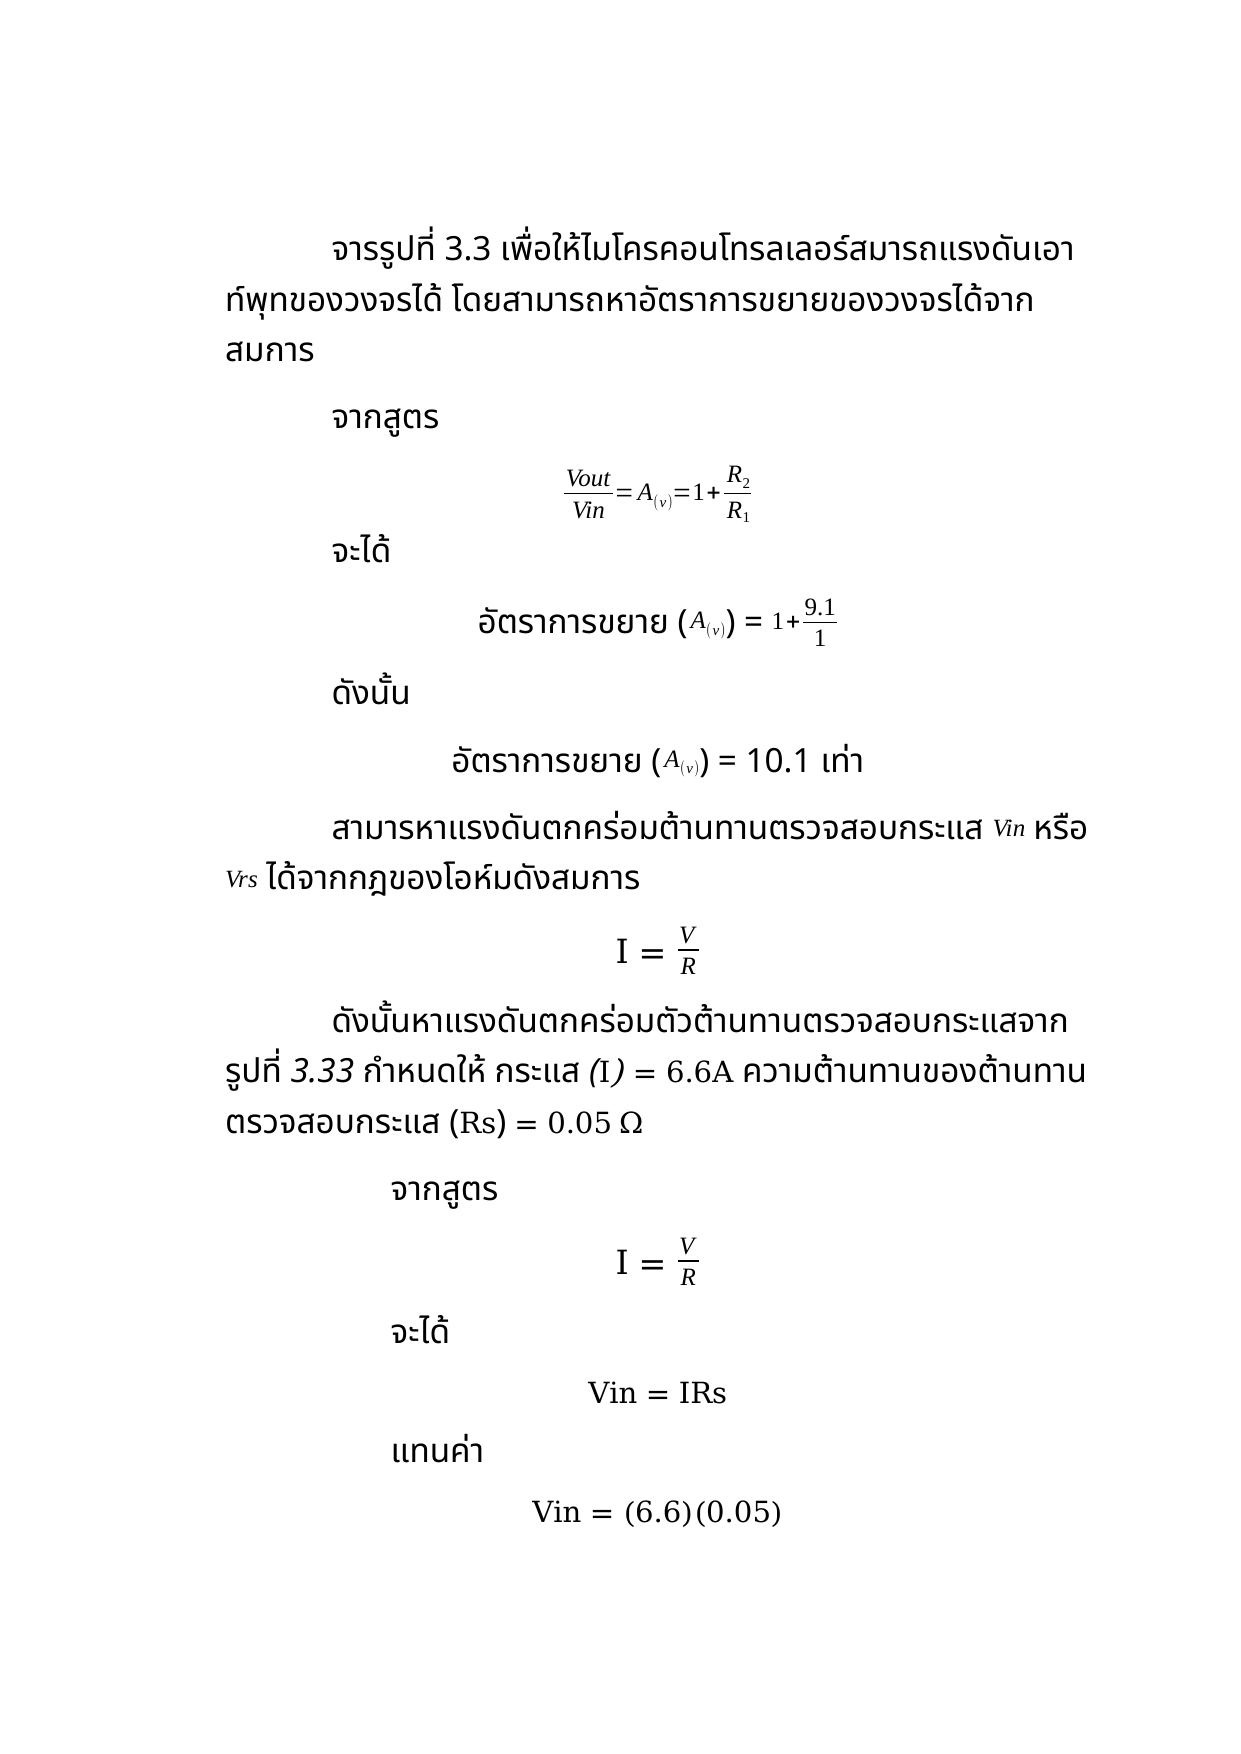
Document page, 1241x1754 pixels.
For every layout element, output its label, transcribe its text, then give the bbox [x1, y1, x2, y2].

text อัตราการขยาย () = [225, 594, 1090, 653]
text อัตราการขยาย () = 10.1 เท่า [225, 736, 1090, 787]
text I = [225, 921, 1090, 980]
text จะได้ [225, 1308, 1090, 1358]
text ดังนั้นหาแรงดันตกคร่อมตัวต้านทานตรวจสอบกระแสจากรูปที่ 3.33 กำหนดให้ กระแส (I) = 6.6A ความต้านทานของต้านทานตรวจสอบกระแส (Rs) = 0.05 Ω [225, 997, 1090, 1148]
text Vin = IRs [225, 1375, 1090, 1410]
text จากสูตร [225, 1165, 1090, 1216]
text ดังนั้น [225, 669, 1090, 720]
text I = [225, 1232, 1090, 1291]
text แทนค่า [225, 1427, 1090, 1477]
text สามารหาแรงดันตกคร่อมต้านทานตรวจสอบกระแส หรือ ได้จากกฎของโอห์มดังสมการ [225, 804, 1090, 904]
text Vin = (6.6)(0.05) [225, 1494, 1090, 1529]
text จารรูปที่ 3.3 เพื่อให้ไมโครคอนโทรลเลอร์สมารถแรงดันเอาท์พุทของวงจรได้ โดยสามารถหาอัตราการขยายของวงจรได้จากสมการ [225, 225, 1090, 376]
text จากสูตร [225, 393, 1090, 443]
text จะได้ [225, 527, 1090, 577]
